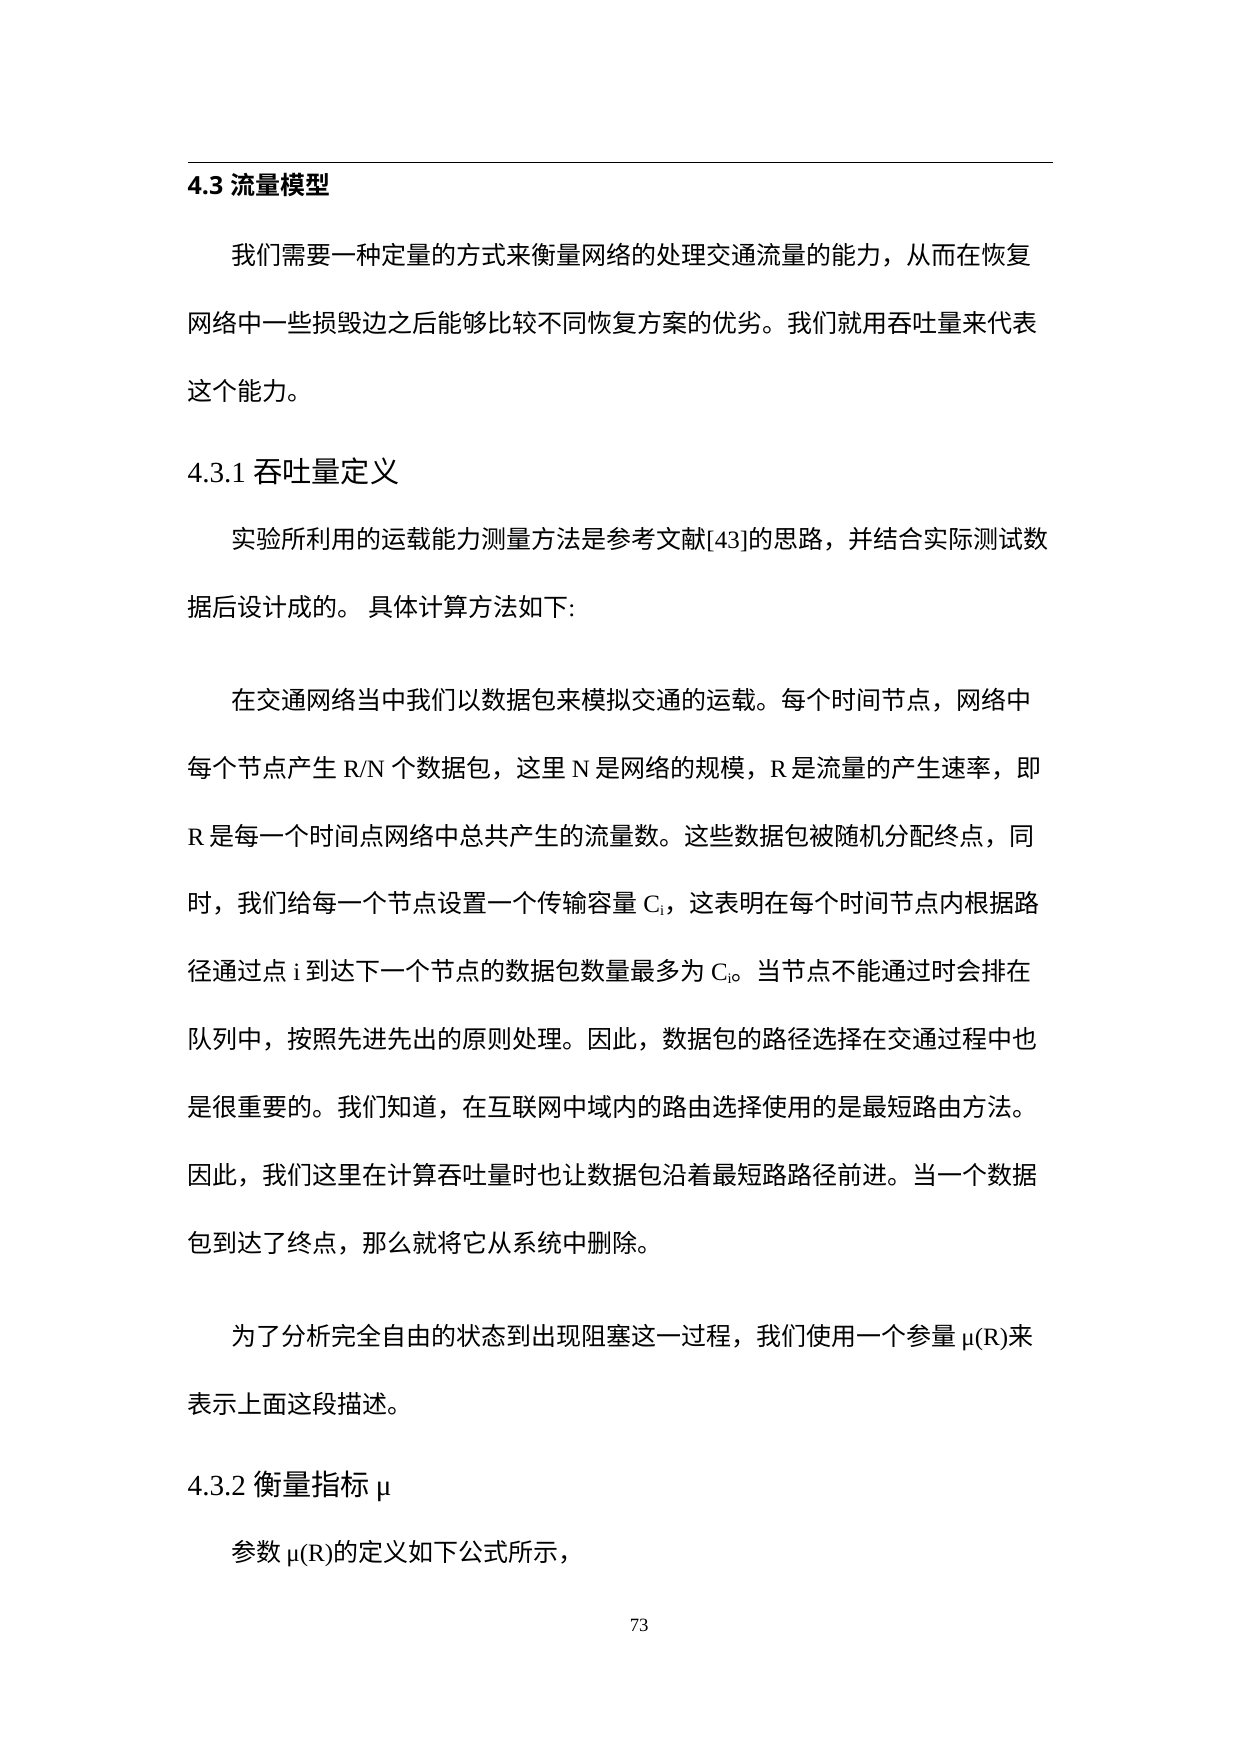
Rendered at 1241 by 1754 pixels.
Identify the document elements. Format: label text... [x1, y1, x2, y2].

subtitle 4.3.2 衡量指标μ [187, 1461, 1053, 1504]
subtitle 4.3.1 吞吐量定义 [187, 449, 1053, 491]
text 在交通网络当中我们以数据包来模拟交通的运载。每个时间节点，网络中每个节点产生 R/N 个数据包，这里 N是网络的规模，R是流量的产生速率，即 R是每一个时间点网络中总共产生的流量数。这些数据包被随机分配终点，同时，我们给每一个节点设置一个传输容量 Ci，这表明在每个时间节点内根据路径通过点 i到达下一个节点的数据包数量最多为 Ci。当节点不能通过时会排在队列中，按照先进先出的原则处理。因此，数据包的路径选择在交通过程中也是很重要的。我们知道，在互联网中域内的路由选择使用的是最短路由方法。因此，我们这里在计算吞吐量时也让数据包沿着最短路路径前进。当一个数据包到达了终点，那么就将它从系统中删除。 [187, 664, 1053, 1276]
text 实验所利用的运载能力测量方法是参考文献[43]的思路，并结合实际测试数据后设计成的。 具体计算方法如下: [187, 503, 1053, 639]
text 我们需要一种定量的方式来衡量网络的处理交通流量的能力，从而在恢复网络中一些损毁边之后能够比较不同恢复方案的优劣。我们就用吞吐量来代表这个能力。 [187, 220, 1053, 424]
text 参数μ(R)的定义如下公式所示， [187, 1516, 1053, 1584]
subtitle 4.3 流量模型 [187, 166, 1053, 202]
text 为了分析完全自由的状态到出现阻塞这一过程，我们使用一个参量μ(R)来表示上面这段描述。 [187, 1301, 1053, 1436]
